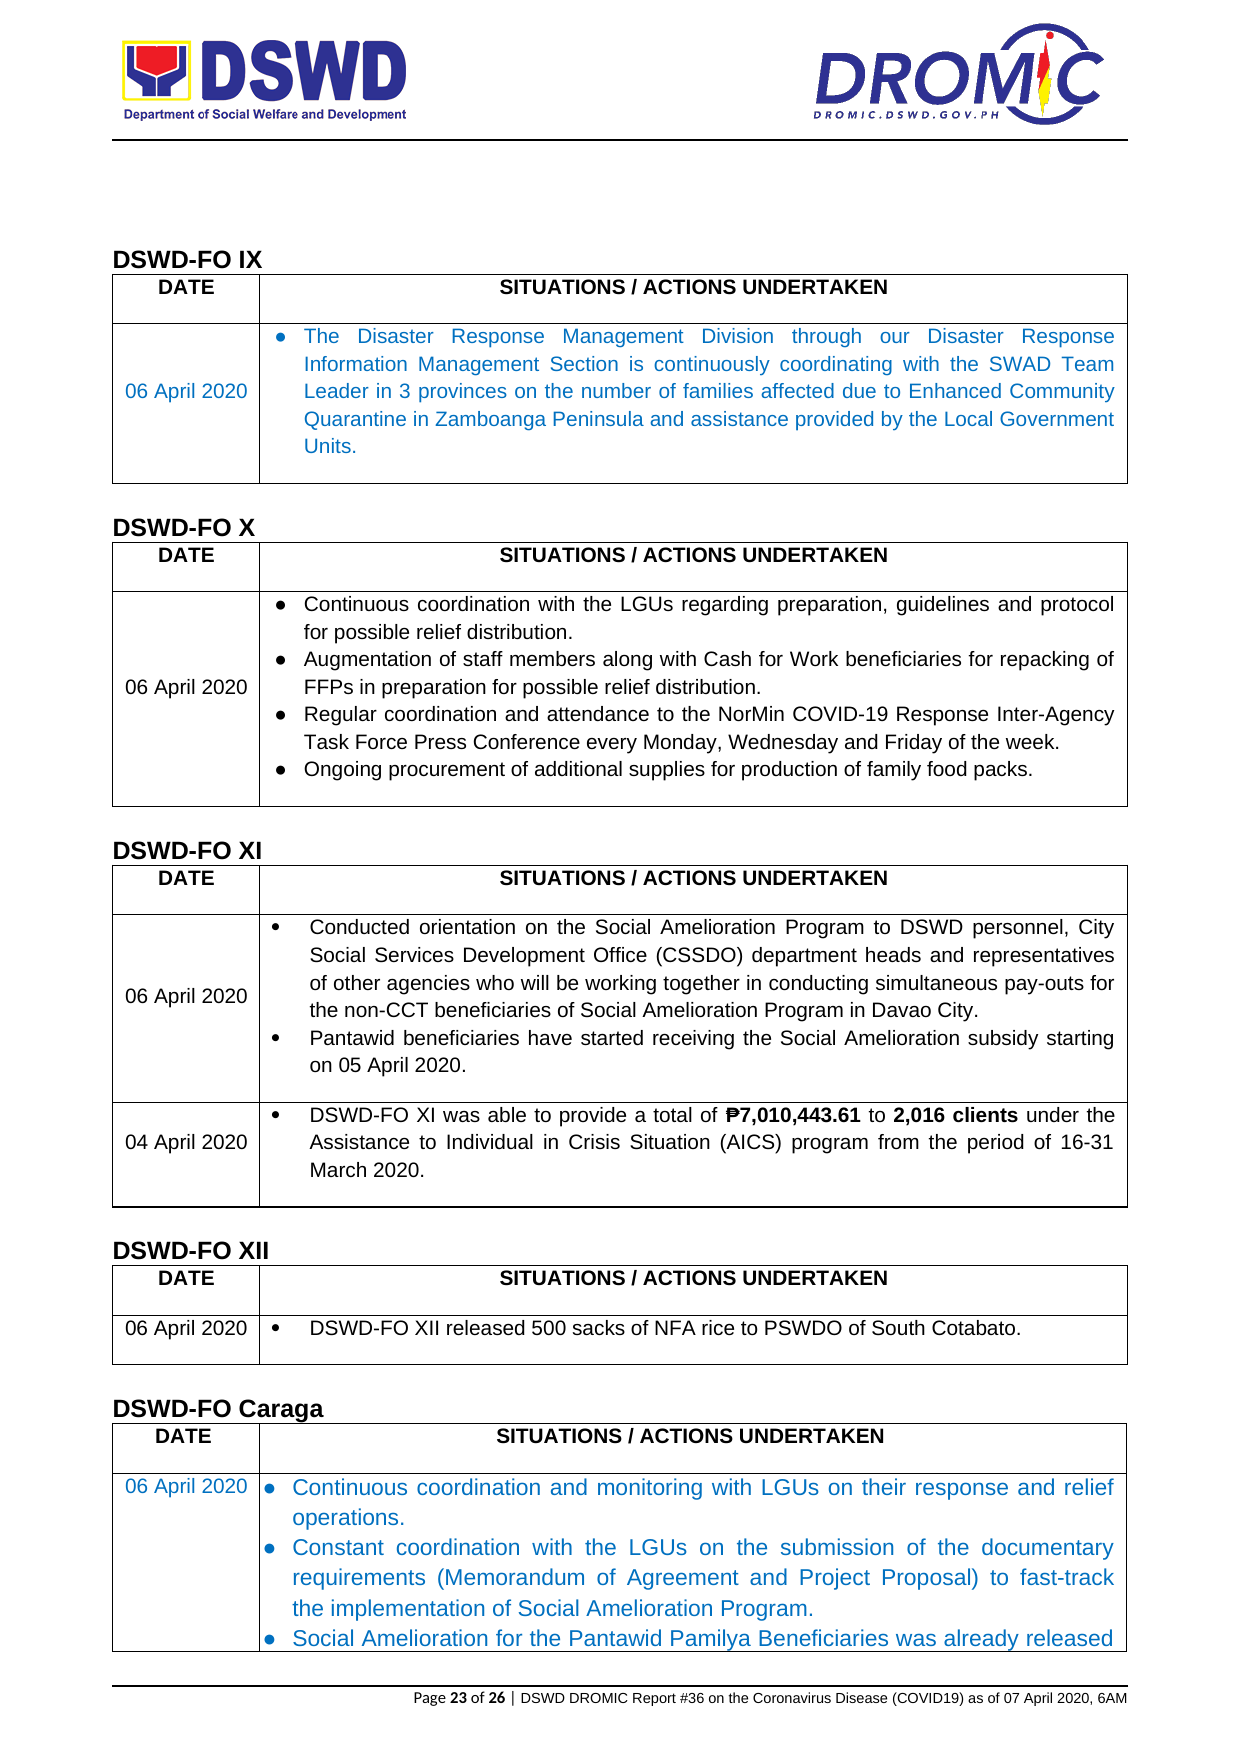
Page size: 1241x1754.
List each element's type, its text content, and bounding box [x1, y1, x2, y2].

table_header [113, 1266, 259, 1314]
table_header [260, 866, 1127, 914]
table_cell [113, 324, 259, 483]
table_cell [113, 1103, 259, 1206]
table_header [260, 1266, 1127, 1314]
picture [112, 37, 417, 125]
text DSWD-FO XII [112, 1236, 1128, 1265]
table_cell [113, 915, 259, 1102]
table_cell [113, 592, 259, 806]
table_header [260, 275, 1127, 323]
text DSWD-FO XI [112, 836, 1128, 864]
text DSWD-FO Caraga [112, 1394, 1122, 1423]
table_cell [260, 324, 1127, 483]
picture [781, 23, 1133, 125]
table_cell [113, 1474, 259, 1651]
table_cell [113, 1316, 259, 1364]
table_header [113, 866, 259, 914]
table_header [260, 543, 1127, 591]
text DSWD-FO IX [112, 245, 1128, 274]
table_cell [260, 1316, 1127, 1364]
text DSWD-FO X [112, 513, 1128, 542]
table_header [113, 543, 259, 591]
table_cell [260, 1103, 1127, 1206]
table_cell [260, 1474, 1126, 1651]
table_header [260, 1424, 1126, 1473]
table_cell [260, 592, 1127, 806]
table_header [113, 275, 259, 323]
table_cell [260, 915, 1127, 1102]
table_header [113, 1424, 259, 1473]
